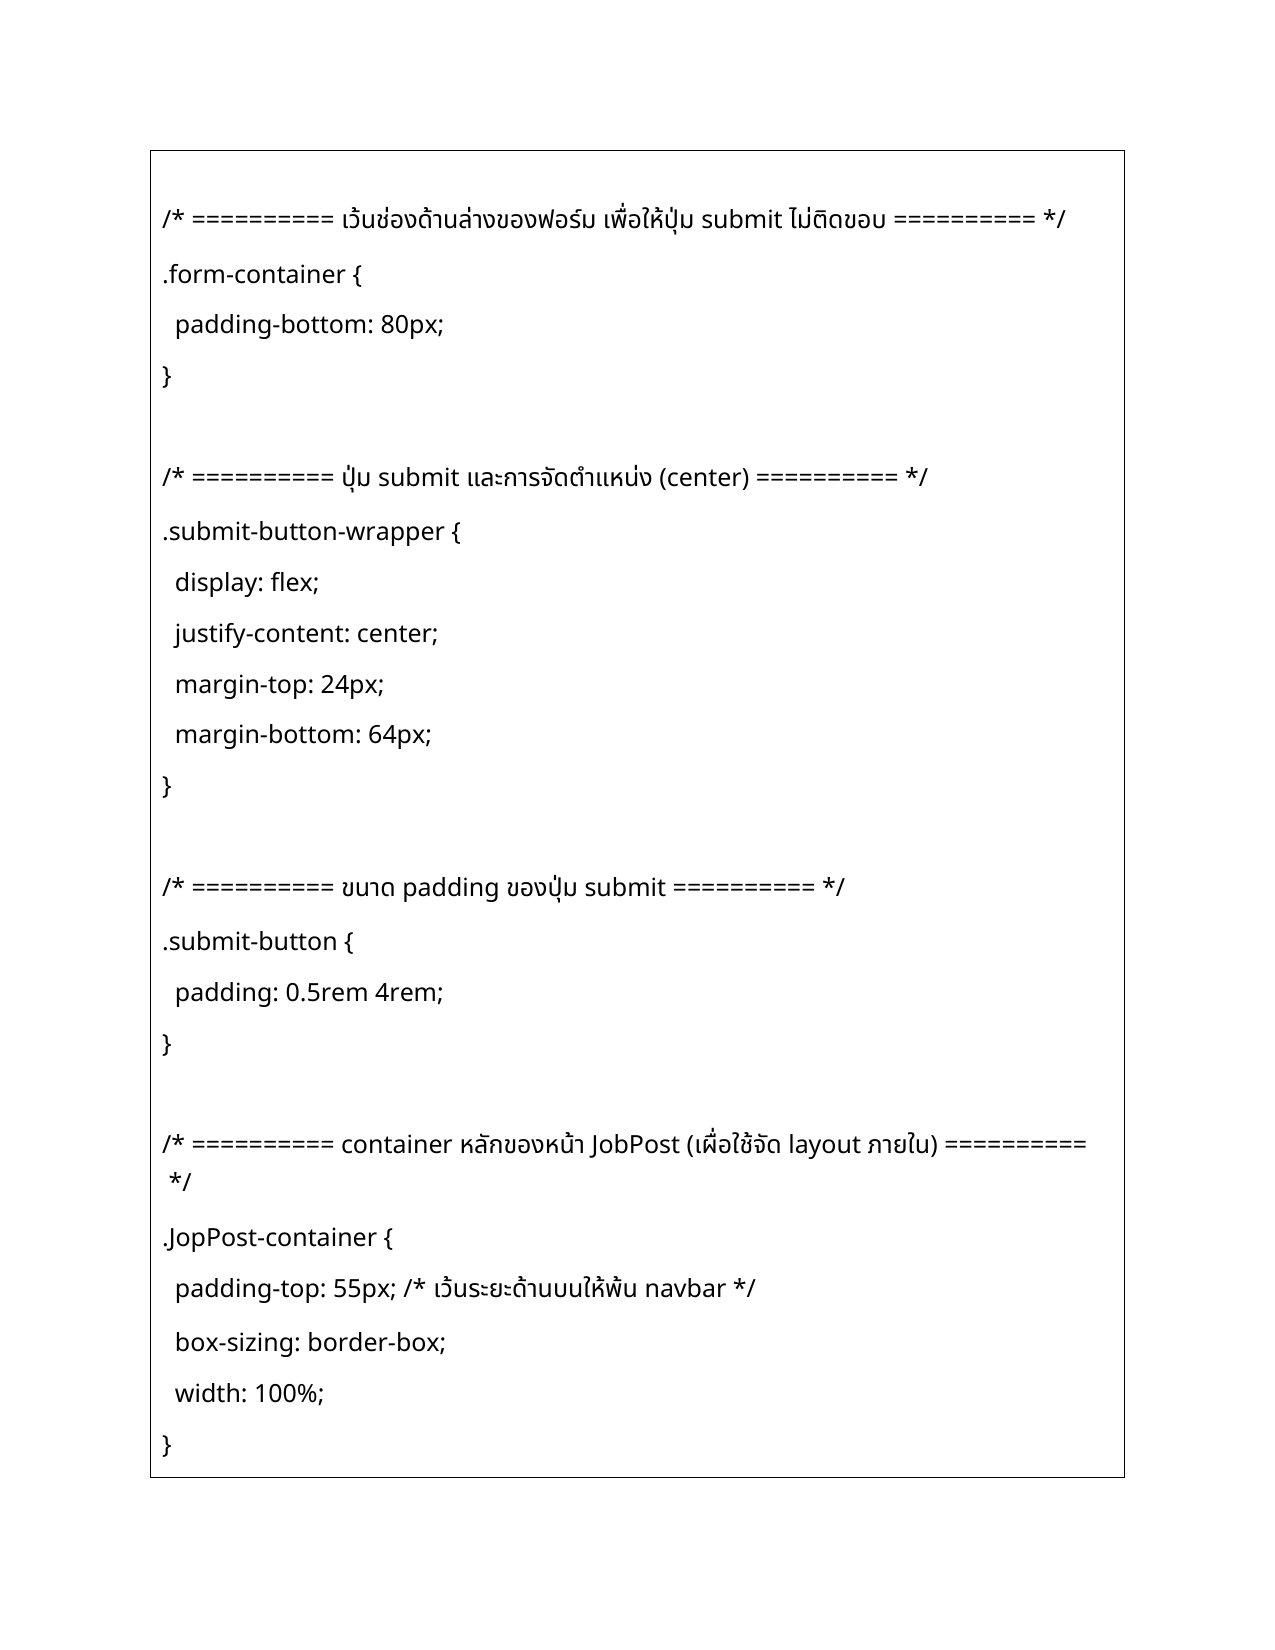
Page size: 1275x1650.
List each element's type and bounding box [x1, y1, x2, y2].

table_header [151, 151, 1124, 1477]
